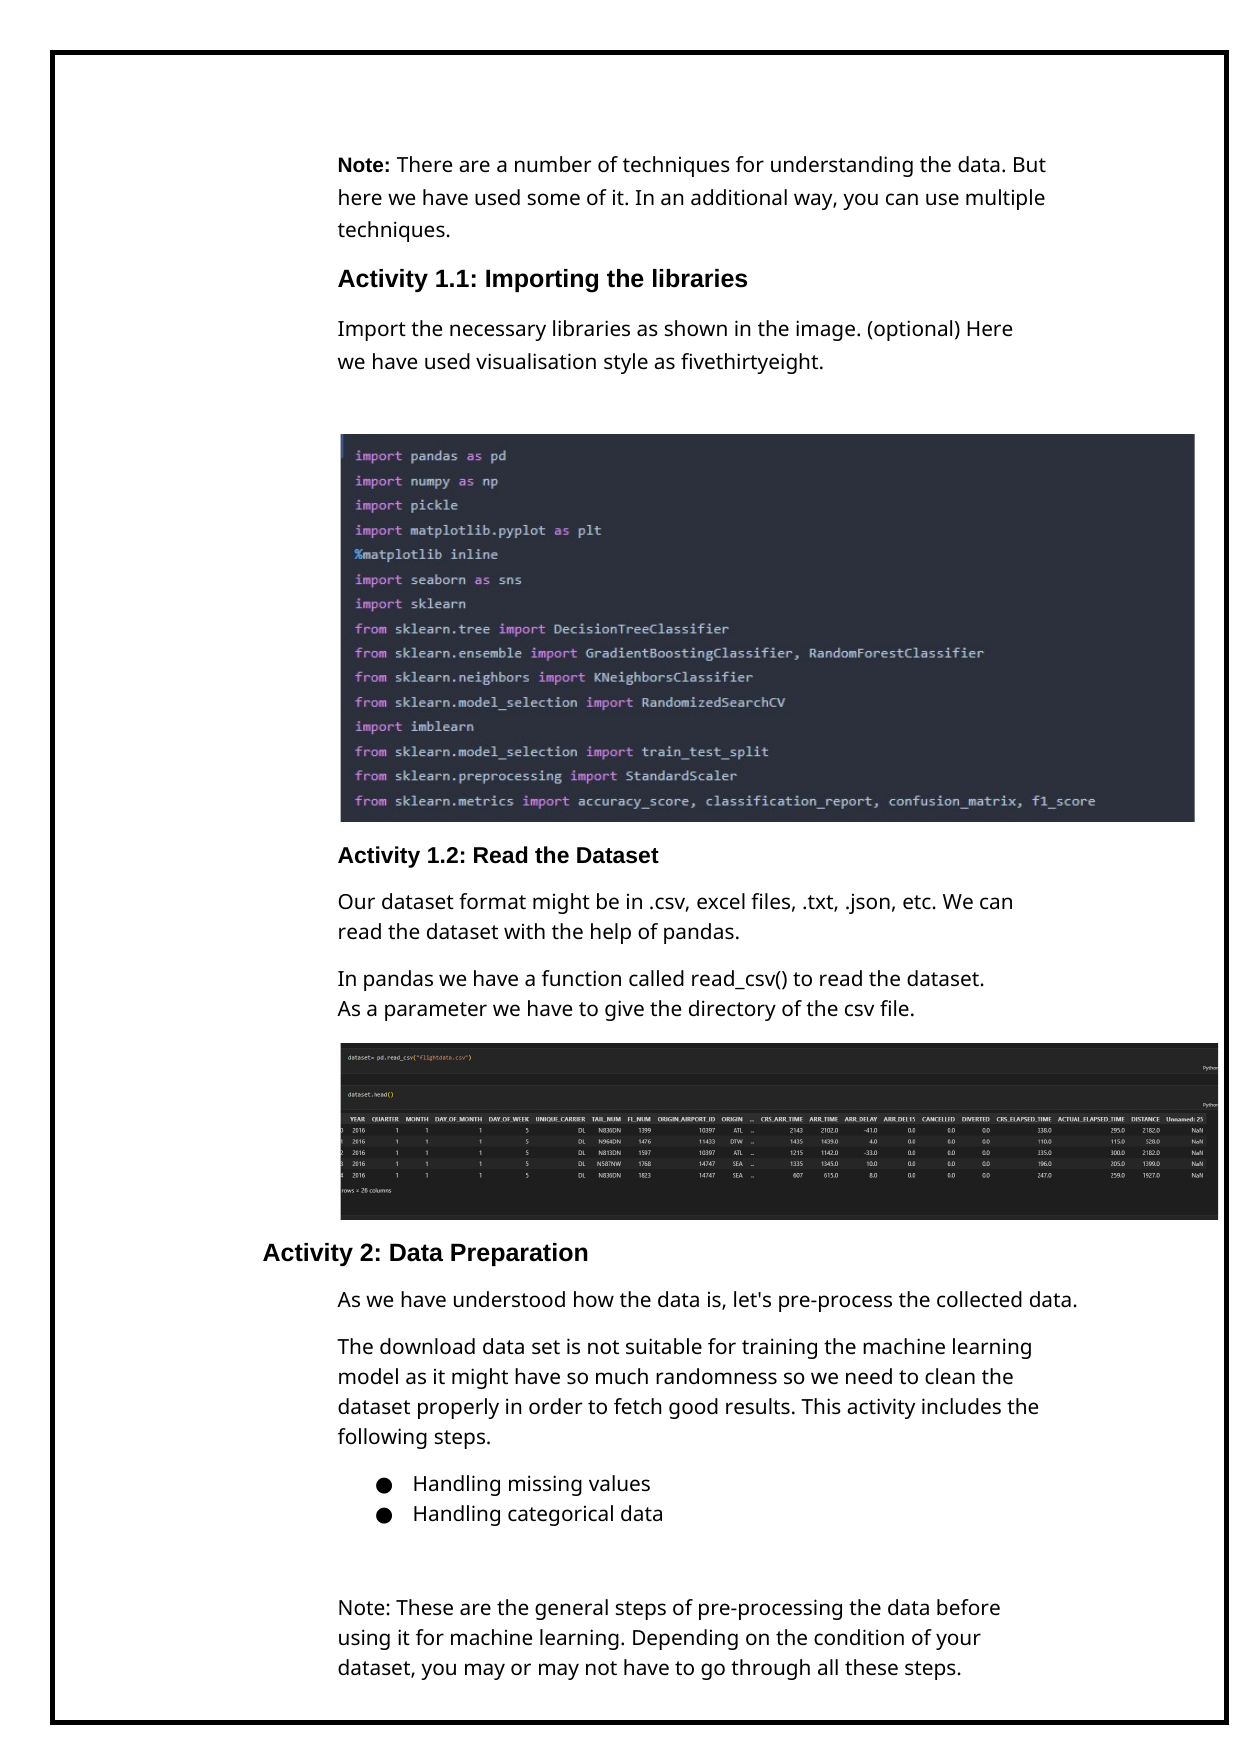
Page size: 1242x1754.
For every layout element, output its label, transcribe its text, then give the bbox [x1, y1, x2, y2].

subtitle Activity 1.1: Importing the libraries [337, 264, 1224, 293]
text In pandas we have a function called read_csv() to read the dataset. As a parameter we have to give the directory of the csv file. [337, 964, 1006, 1022]
text Our dataset format might be in .csv, excel files, .txt, .json, etc. We can read the dataset with the help of pandas. [337, 887, 1040, 945]
text Import the necessary libraries as shown in the image. (optional) Here we have used visualisation style as fivethirtyeight. [337, 314, 1040, 375]
picture [340, 1043, 1219, 1220]
list Handling missing values [375, 1469, 1224, 1497]
picture [340, 434, 1195, 822]
text Note: There are a number of techniques for understanding the data. But here we have used some of it. In an additional way, you can use multiple techniques. [337, 150, 1049, 244]
text The download data set is not suitable for training the machine learning model as it might have so much randomness so we need to clean the dataset properly in order to fetch good results. This activity includes the following steps. [337, 1332, 1049, 1451]
list Handling categorical data [375, 1499, 1224, 1528]
text As we have understood how the data is, let's pre-process the collected data. [337, 1285, 1224, 1313]
text Note: These are the general steps of pre-processing the data before using it for machine learning. Depending on the condition of your dataset, you may or may not have to go through all these steps. [337, 1593, 1049, 1681]
